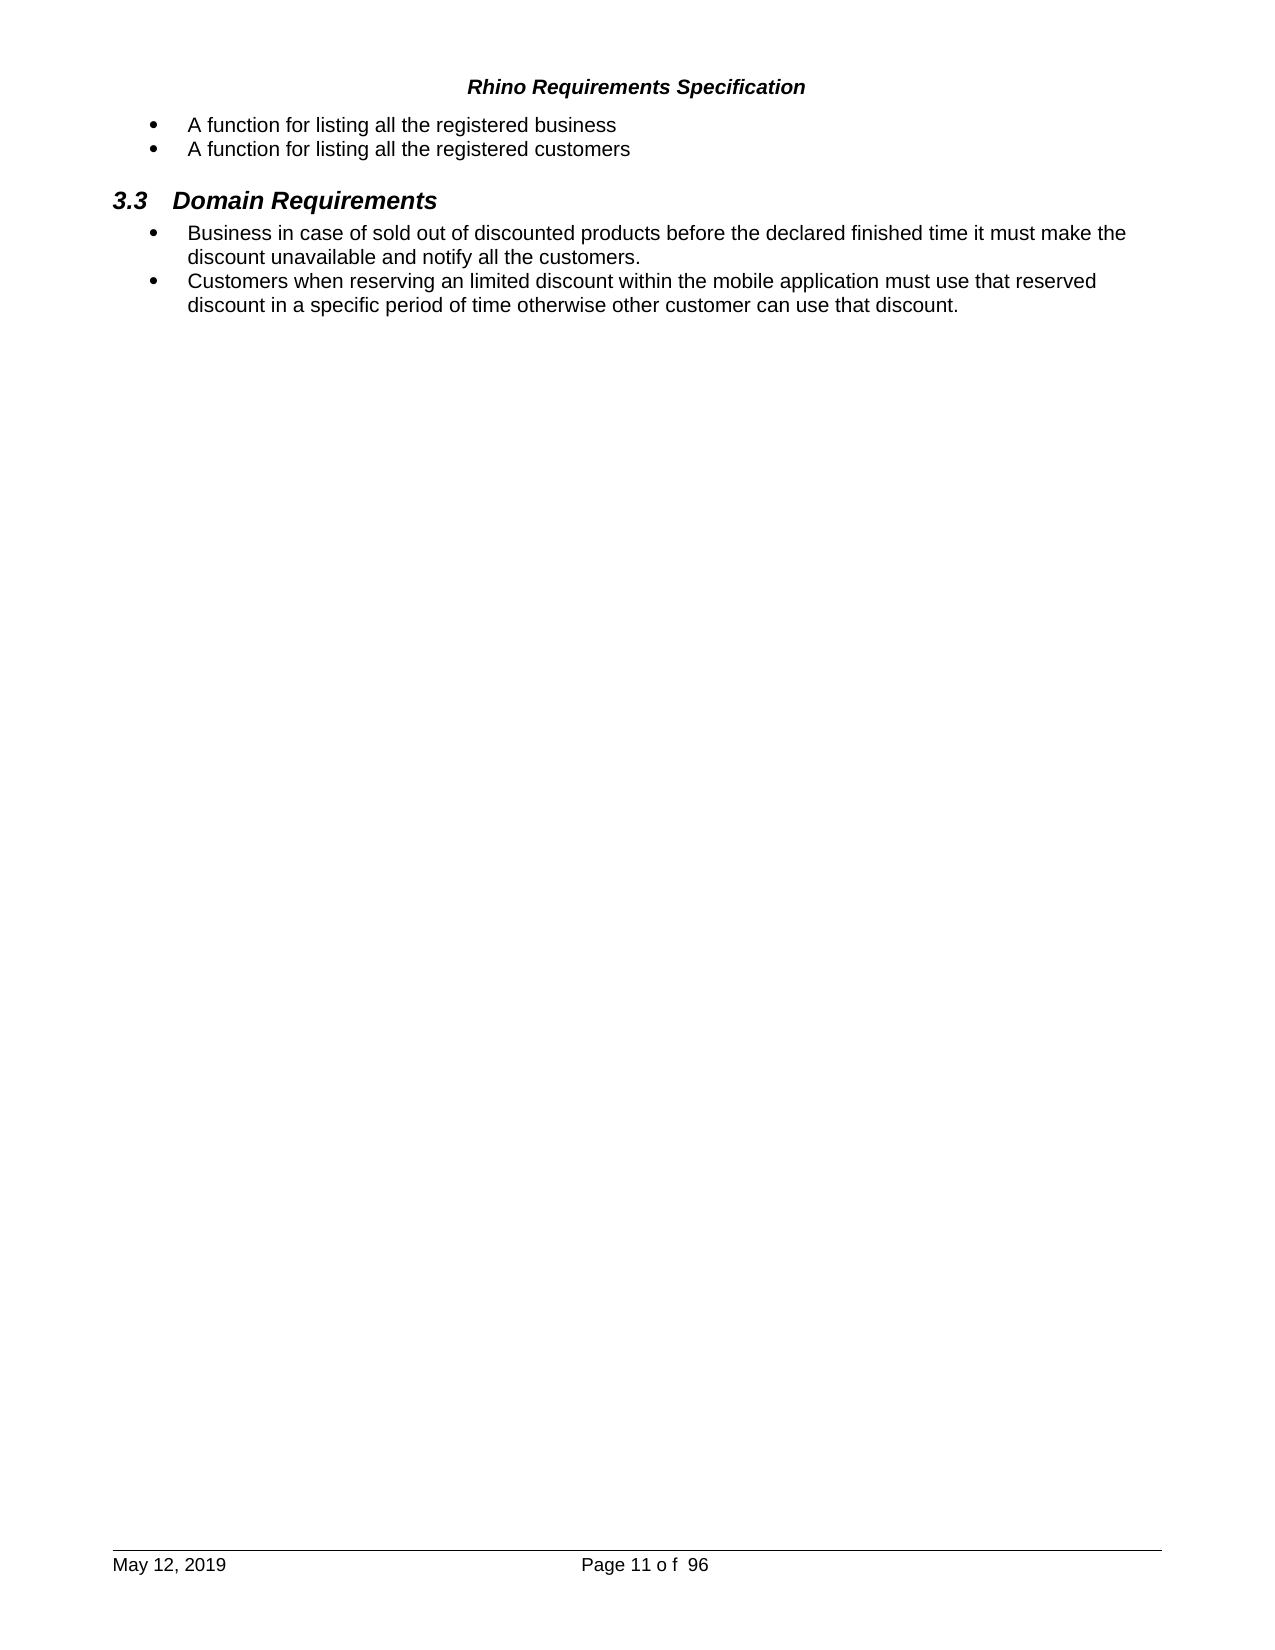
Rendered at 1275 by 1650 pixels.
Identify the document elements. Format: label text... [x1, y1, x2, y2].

list Business in case of sold out of discounted products before the declared finished time it must make the discount unavailable and notify all the customers. [150, 221, 1162, 269]
list A function for listing all the registered business [150, 112, 1162, 137]
list Customers when reserving an limited discount within the mobile application must use that reserved discount in a specific period of time otherwise other customer can use that discount. [150, 269, 1162, 317]
list A function for listing all the registered customers [150, 137, 1162, 161]
subtitle Domain Requirements [112, 186, 1162, 214]
